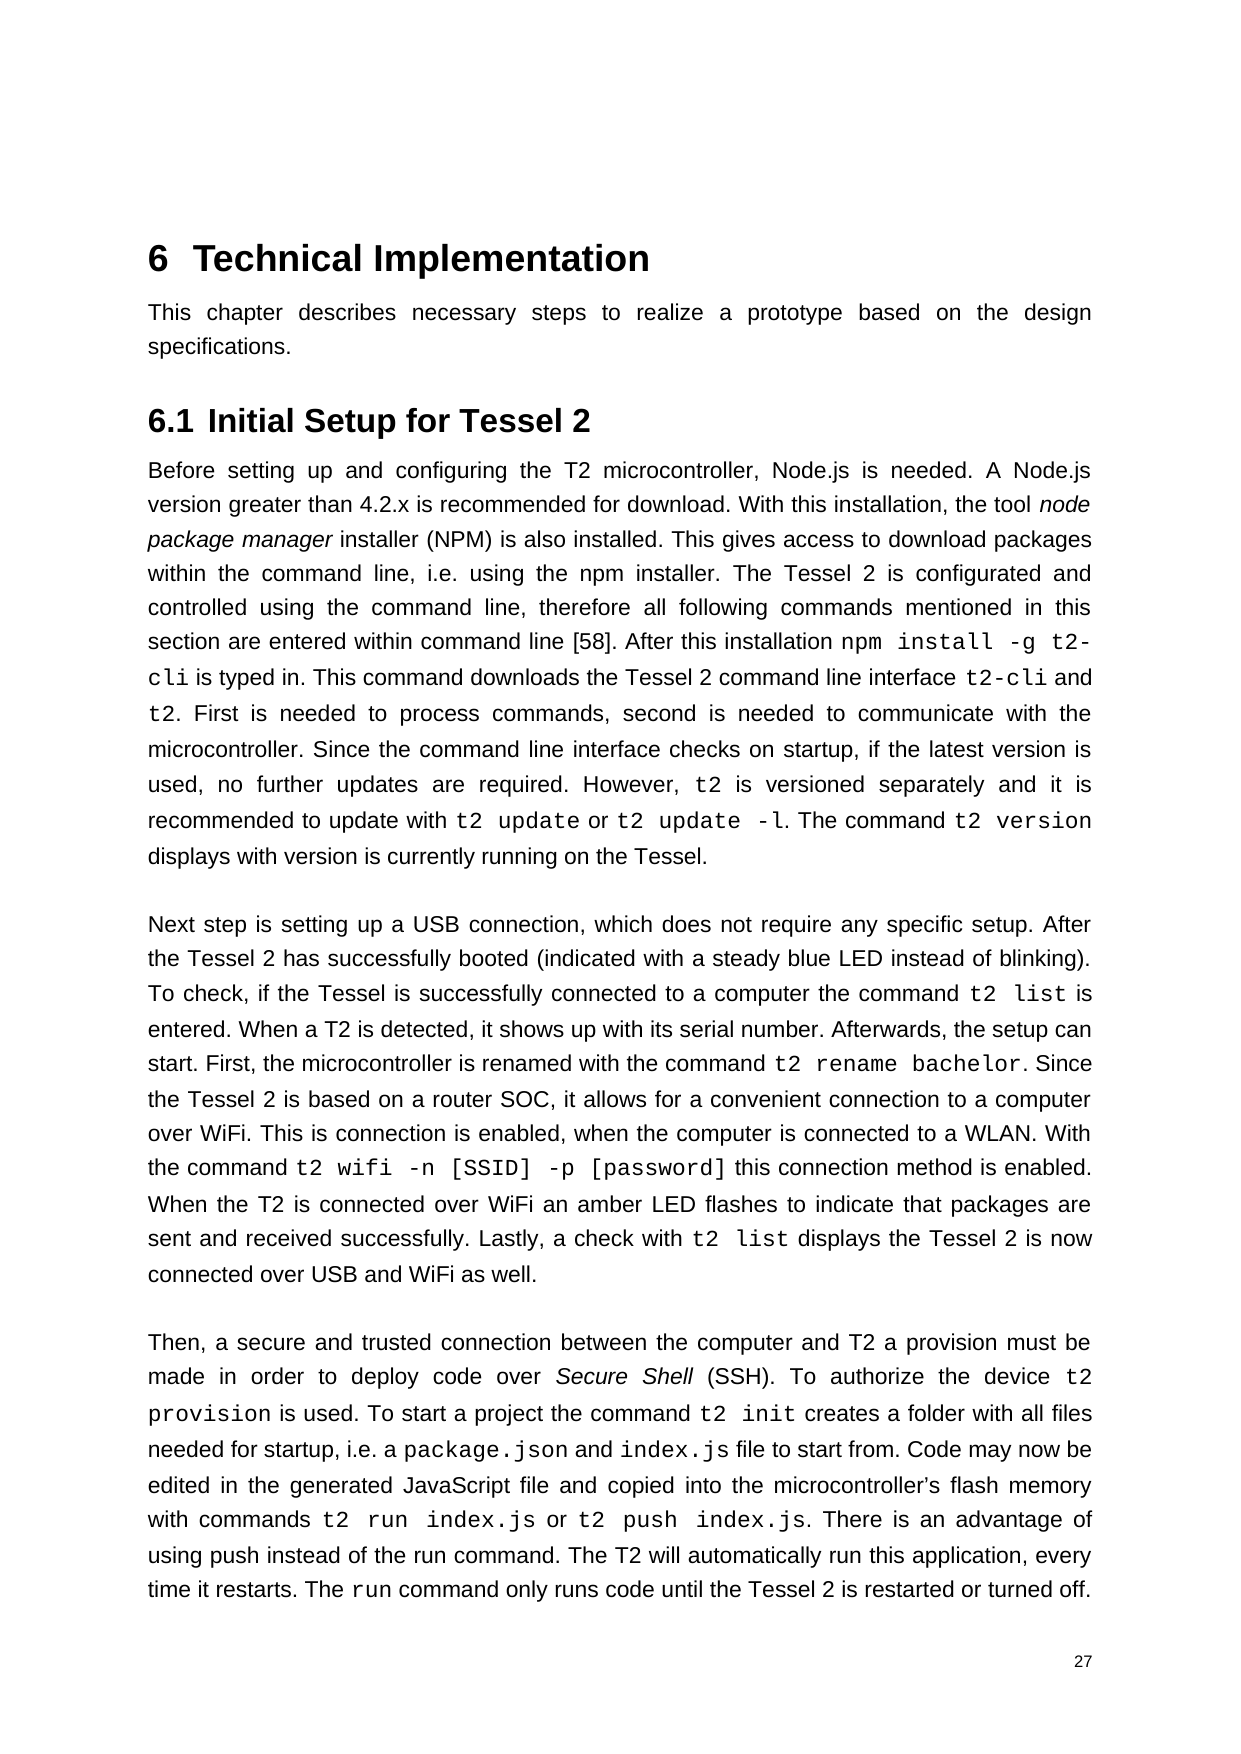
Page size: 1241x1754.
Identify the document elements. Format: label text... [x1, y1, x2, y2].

text Next step is setting up a USB connection, which does not require any specific setup. After the Tessel 2 has successfully booted (indicated with a steady blue LED instead of blinking). To check, if the Tessel is successfully connected to a computer the command t2 list is entered. When a T2 is detected, it shows up with its serial number. Afterwards, the setup can start. First, the microcontroller is renamed with the command t2 rename bachelor. Since the Tessel 2 is based on a router SOC, it allows for a convenient connection to a computer over WiFi. This is connection is enabled, when the computer is connected to a WLAN. With the command t2 wifi -n [SSID] -p [password] this connection method is enabled. When the T2 is connected over WiFi an amber LED flashes to indicate that packages are sent and received successfully. Lastly, a check with t2 list displays the Tessel 2 is now connected over USB and WiFi as well. [148, 911, 1092, 1287]
subtitle Initial Setup for Tessel 2 [148, 401, 1092, 439]
text This chapter describes necessary steps to realize a prototype based on the design specifications. [148, 298, 1092, 359]
subtitle Technical Implementation [148, 236, 1092, 279]
text Before setting up and configuring the T2 microcontroller, Node.js is needed. A Node.js version greater than 4.2.x is recommended for download. With this installation, the tool node package manager installer (NPM) is also installed. This gives access to download packages within the command line, i.e. using the npm installer. The Tessel 2 is configurated and controlled using the command line, therefore all following commands mentioned in this section are entered within command line . After this installation npm install -g t2-cli is typed in. This command downloads the Tessel 2 command line interface t2-cli and t2. First is needed to process commands, second is needed to communicate with the microcontroller. Since the command line interface checks on startup, if the latest version is used, no further updates are required. However, t2 is versioned separately and it is recommended to update with t2 update or t2 update -l. The command t2 version displays with version is currently running on the Tessel. [148, 457, 1092, 869]
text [148, 1329, 1092, 1604]
